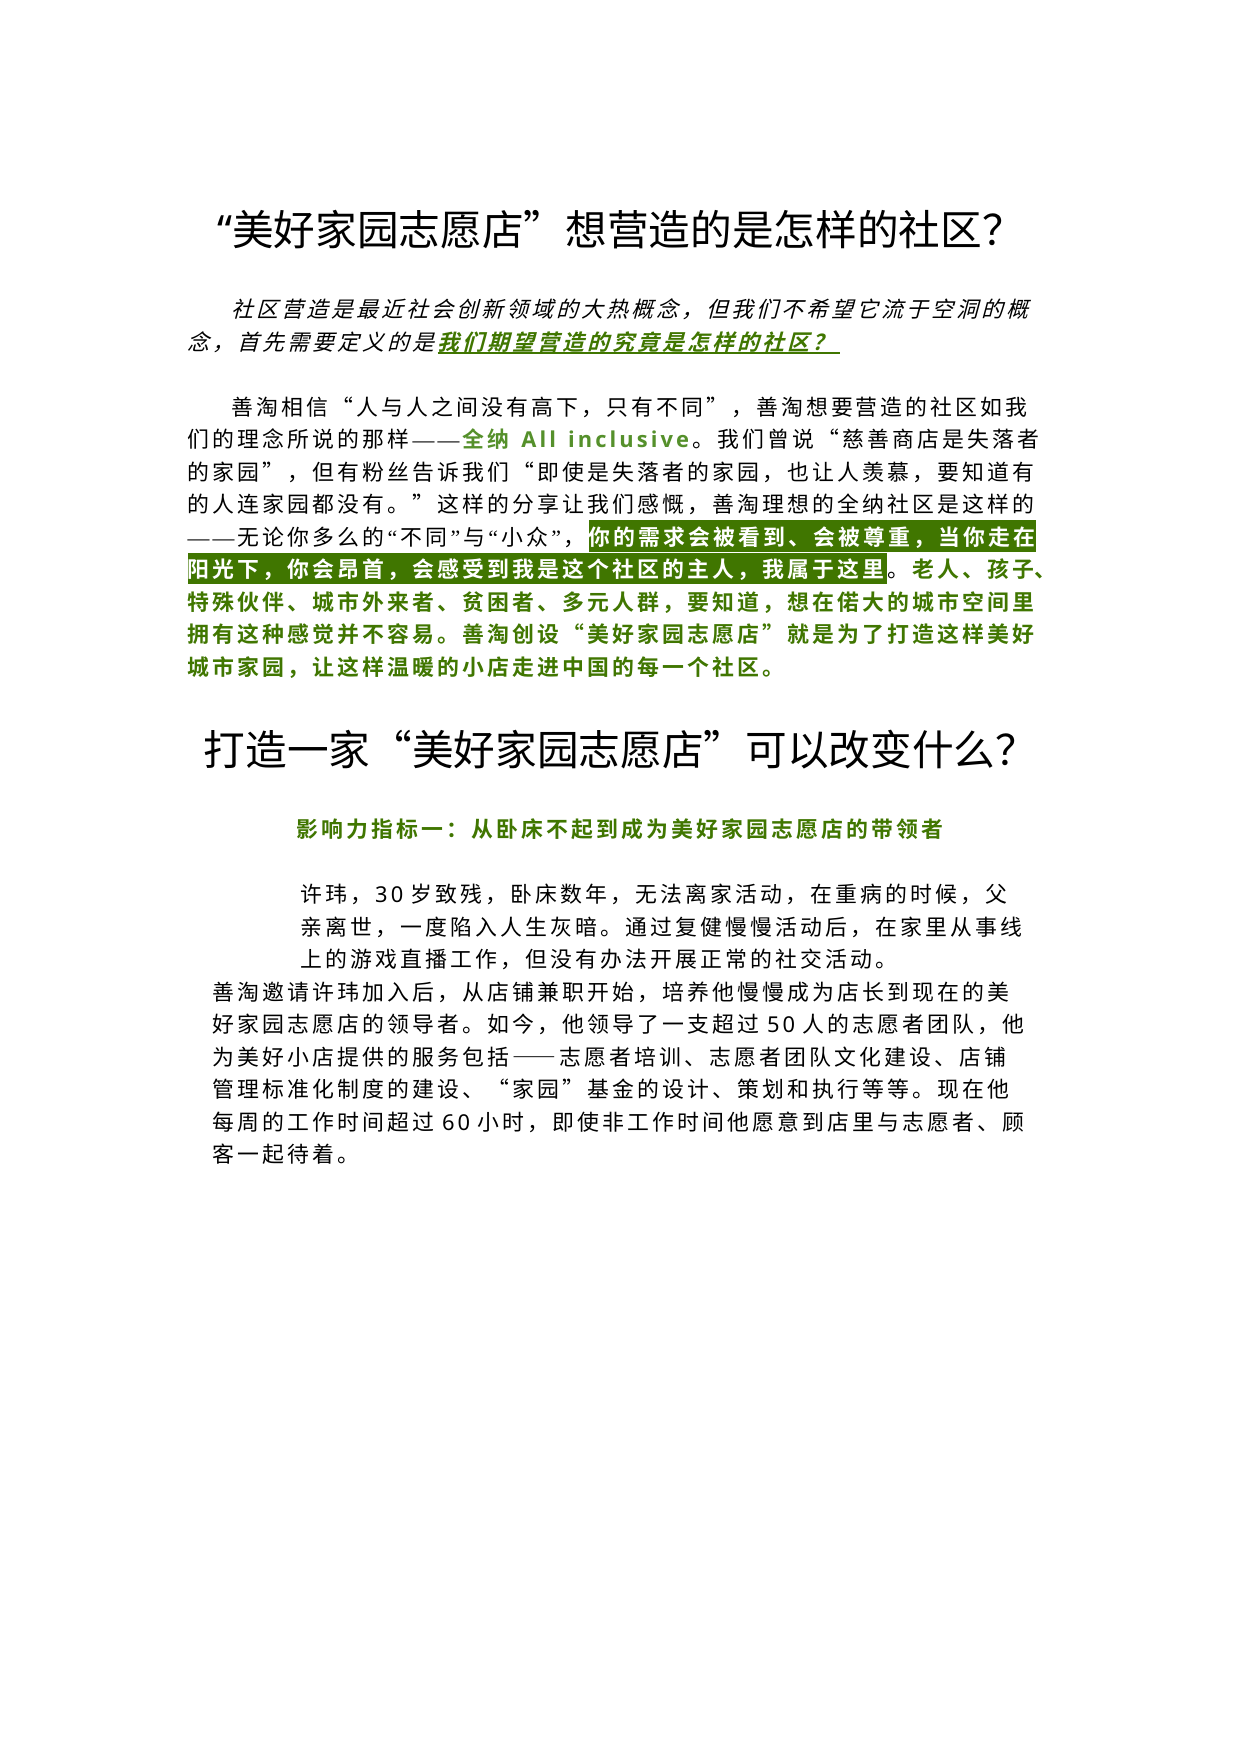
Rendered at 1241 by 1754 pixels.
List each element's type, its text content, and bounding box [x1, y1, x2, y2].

text 影响力指标一：从卧床不起到成为美好家园志愿店的带领者 [187, 812, 1053, 844]
text 社区营造是最近社会创新领域的大热概念，但我们不希望它流于空洞的概念，首先需要定义的是我们期望营造的究竟是怎样的社区？ 善淘相信“人与人之间没有高下，只有不同”，善淘想要营造的社区如我们的理念所说的那样——全纳 All inclusive。我们曾说“慈善商店是失落者的家园”，但有粉丝告诉我们“即使是失落者的家园，也让人羡慕，要知道有的人连家园都没有。”这样的分享让我们感慨，善淘理想的全纳社区是这样的——无论你多么的“不同”与“小众”，你的需求会被看到、会被尊重，当你走在阳光下，你会昂首，会感受到我是这个社区的主人，我属于这里。老人、孩子、特殊伙伴、城市外来者、贫困者、多元人群，要知道，想在偌大的城市空间里拥有这种感觉并不容易。善淘创设“美好家园志愿店”就是为了打造这样美好城市家园，让这样温暖的小店走进中国的每一个社区。 [187, 292, 1053, 682]
text 善淘邀请许玮加入后，从店铺兼职开始，培养他慢慢成为店长到现在的美好家园志愿店的领导者。如今，他领导了一支超过50人的志愿者团队，他为美好小店提供的服务包括——志愿者培训、志愿者团队文化建设、店铺管理标准化制度的建设、“家园”基金的设计、策划和执行等等。现在他每周的工作时间超过60小时，即使非工作时间他愿意到店里与志愿者、顾客一起待着。 [212, 974, 1028, 1169]
text “美好家园志愿店”想营造的是怎样的社区？ [187, 194, 1053, 259]
text 打造一家“美好家园志愿店”可以改变什么？ [187, 714, 1053, 779]
text 许玮，30岁致残，卧床数年，无法离家活动，在重病的时候，父亲离世，一度陷入人生灰暗。通过复健慢慢活动后，在家里从事线上的游戏直播工作，但没有办法开展正常的社交活动。 [300, 877, 1028, 974]
